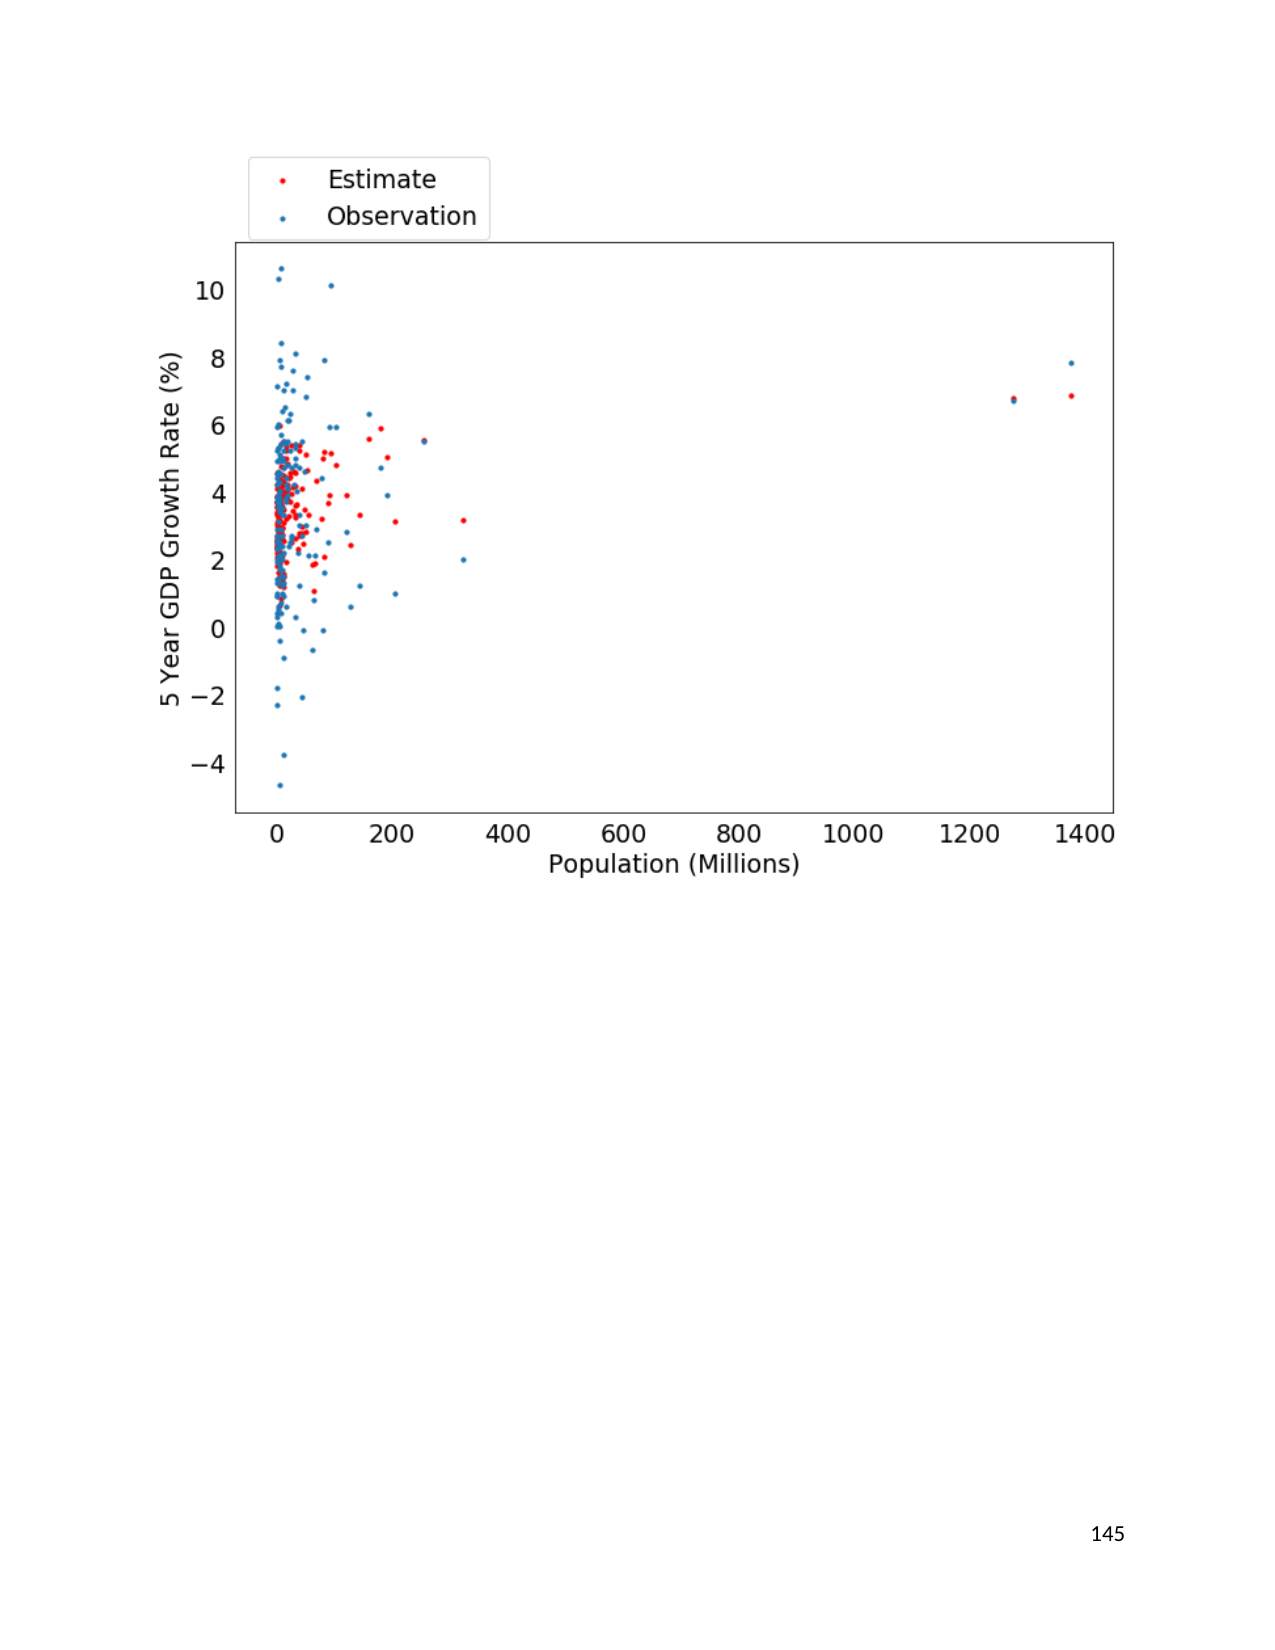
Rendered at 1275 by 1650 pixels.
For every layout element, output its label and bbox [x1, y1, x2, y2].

picture [150, 150, 1125, 886]
